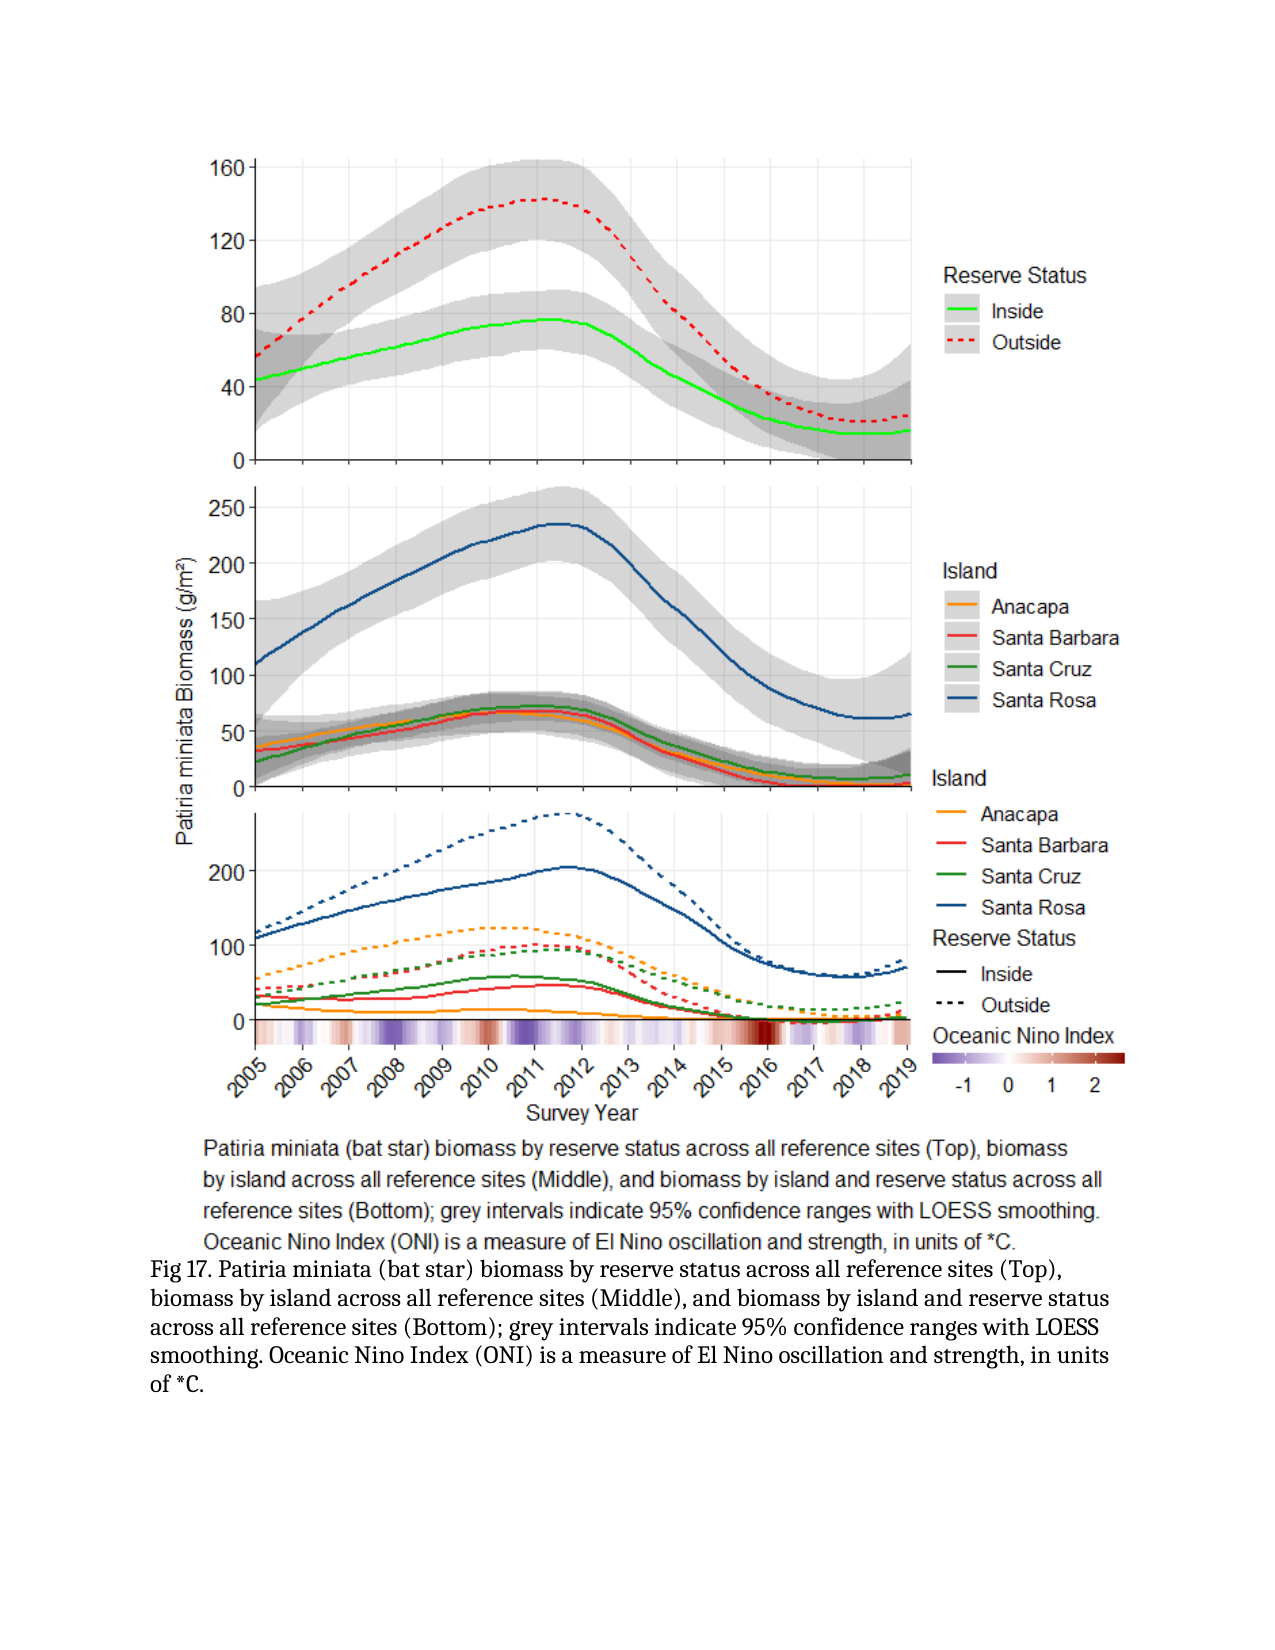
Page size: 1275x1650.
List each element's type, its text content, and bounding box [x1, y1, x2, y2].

picture [168, 150, 1144, 1255]
